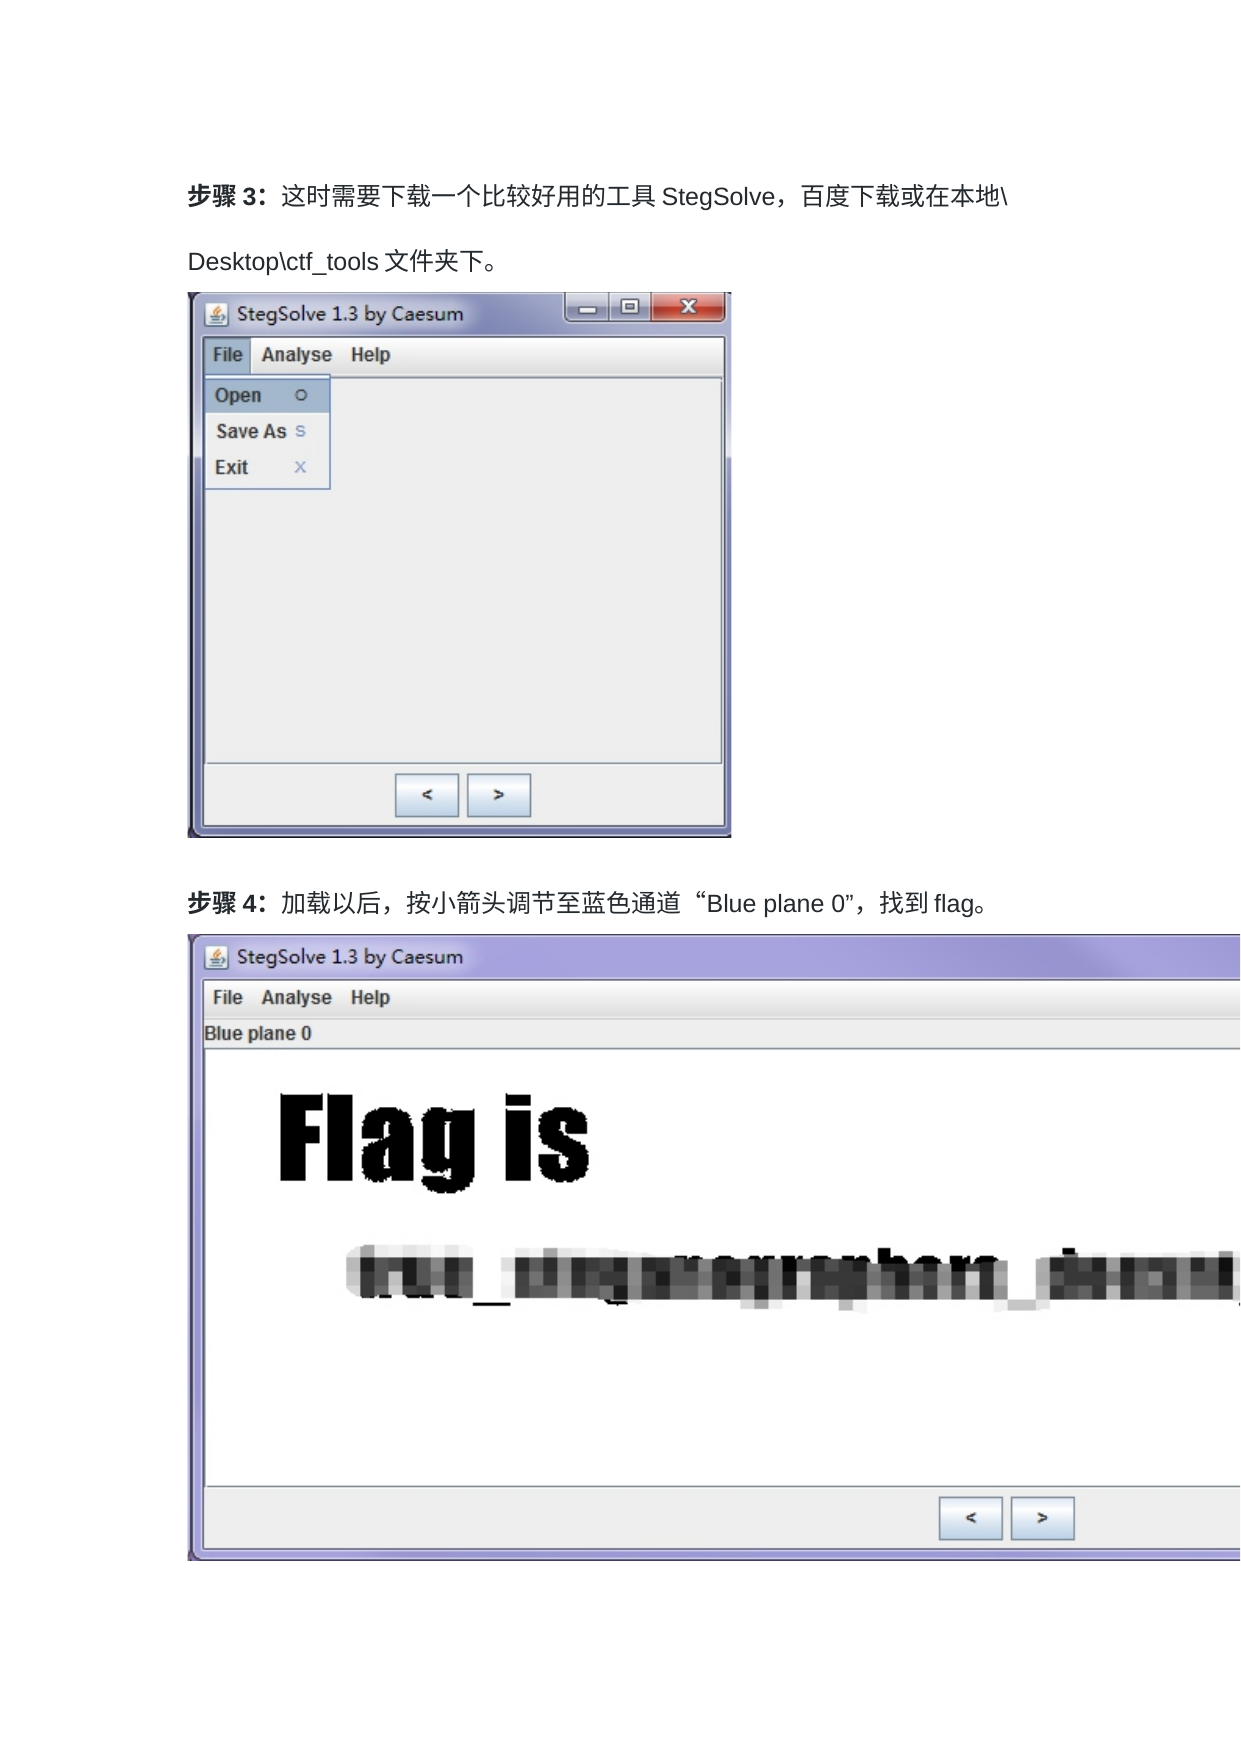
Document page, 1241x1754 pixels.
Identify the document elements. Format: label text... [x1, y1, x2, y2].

picture [187, 292, 732, 838]
text 步骤3：这时需要下载一个比较好用的工具StegSolve，百度下载或在本地\Desktop\ctf_tools文件夹下。 [187, 162, 1053, 292]
picture [187, 934, 1241, 1561]
text 步骤4：加载以后，按小箭头调节至蓝色通道“Blue plane 0”，找到flag。 [187, 869, 1053, 934]
